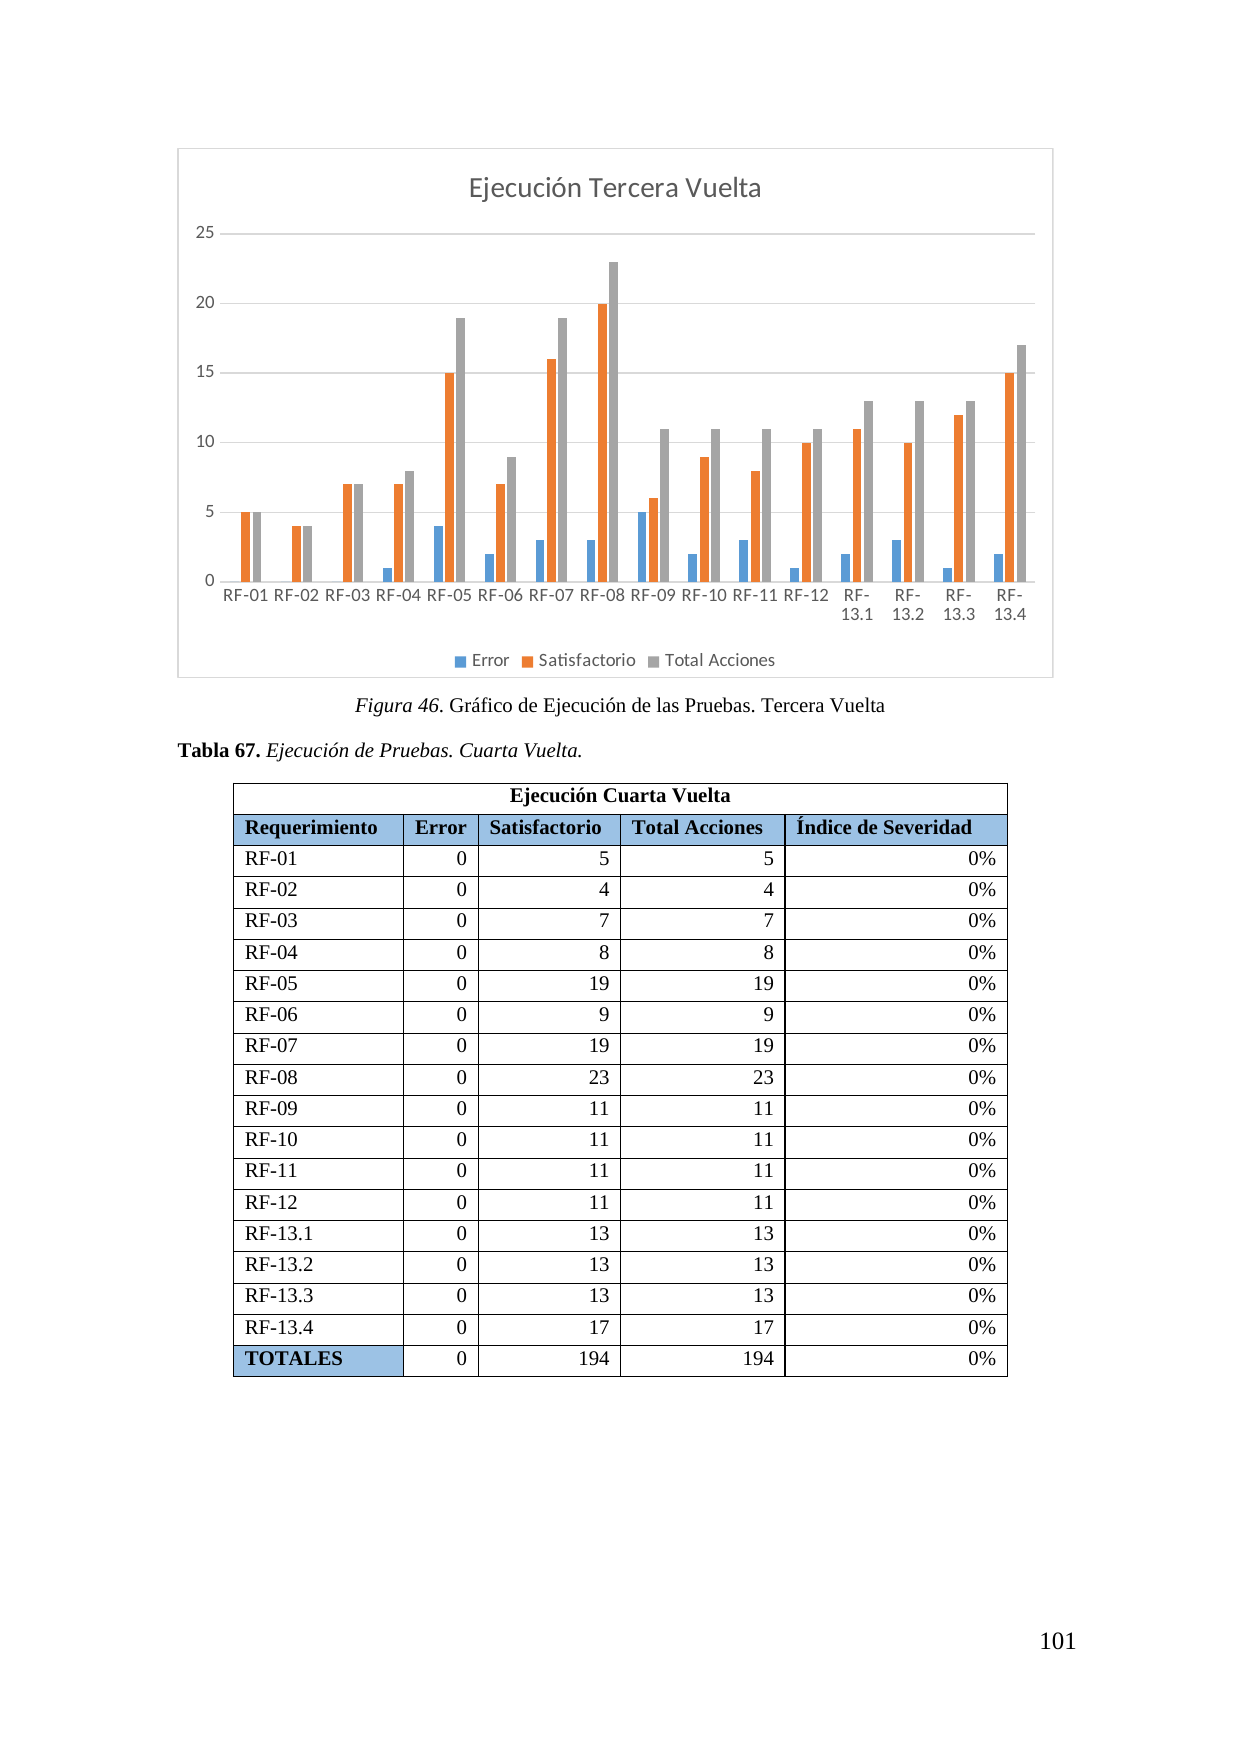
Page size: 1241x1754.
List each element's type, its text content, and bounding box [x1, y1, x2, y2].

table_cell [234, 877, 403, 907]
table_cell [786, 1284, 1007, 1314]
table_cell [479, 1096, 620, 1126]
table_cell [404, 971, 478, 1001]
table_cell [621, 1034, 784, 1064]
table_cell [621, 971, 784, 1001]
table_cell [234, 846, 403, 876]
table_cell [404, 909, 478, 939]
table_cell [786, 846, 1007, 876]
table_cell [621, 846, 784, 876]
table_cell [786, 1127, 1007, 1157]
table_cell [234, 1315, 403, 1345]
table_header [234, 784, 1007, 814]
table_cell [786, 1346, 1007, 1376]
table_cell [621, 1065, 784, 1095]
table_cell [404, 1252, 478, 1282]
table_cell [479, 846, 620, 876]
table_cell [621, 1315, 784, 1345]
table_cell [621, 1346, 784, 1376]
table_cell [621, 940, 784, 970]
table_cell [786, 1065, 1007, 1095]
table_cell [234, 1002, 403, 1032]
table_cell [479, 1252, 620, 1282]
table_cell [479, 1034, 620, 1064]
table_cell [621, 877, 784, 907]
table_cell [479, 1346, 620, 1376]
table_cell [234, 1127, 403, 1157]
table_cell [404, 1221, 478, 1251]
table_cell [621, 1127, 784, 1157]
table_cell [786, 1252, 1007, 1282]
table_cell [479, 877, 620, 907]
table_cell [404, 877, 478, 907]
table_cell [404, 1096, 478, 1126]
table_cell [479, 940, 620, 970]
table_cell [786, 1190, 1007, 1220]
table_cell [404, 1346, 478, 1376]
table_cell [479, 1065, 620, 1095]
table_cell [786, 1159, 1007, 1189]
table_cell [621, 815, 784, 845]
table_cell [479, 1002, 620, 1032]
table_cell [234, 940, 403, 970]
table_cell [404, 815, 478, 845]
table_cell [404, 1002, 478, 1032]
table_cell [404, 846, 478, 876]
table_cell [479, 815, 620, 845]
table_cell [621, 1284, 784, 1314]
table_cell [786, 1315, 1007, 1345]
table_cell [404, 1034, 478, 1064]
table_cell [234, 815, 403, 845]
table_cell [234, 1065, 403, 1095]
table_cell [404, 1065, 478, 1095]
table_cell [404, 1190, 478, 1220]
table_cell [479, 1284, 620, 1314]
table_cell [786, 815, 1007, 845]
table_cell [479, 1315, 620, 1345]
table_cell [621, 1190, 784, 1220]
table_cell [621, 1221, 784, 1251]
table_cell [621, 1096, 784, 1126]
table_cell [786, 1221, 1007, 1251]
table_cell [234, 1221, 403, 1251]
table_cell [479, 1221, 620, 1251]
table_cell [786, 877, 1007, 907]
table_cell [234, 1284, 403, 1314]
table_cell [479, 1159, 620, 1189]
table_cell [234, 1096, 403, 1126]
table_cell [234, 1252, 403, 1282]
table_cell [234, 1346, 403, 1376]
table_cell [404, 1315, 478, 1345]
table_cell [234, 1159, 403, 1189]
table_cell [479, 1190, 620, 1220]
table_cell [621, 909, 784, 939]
text Tabla 67. Ejecución de Pruebas. Cuarta Vuelta. [177, 737, 1063, 762]
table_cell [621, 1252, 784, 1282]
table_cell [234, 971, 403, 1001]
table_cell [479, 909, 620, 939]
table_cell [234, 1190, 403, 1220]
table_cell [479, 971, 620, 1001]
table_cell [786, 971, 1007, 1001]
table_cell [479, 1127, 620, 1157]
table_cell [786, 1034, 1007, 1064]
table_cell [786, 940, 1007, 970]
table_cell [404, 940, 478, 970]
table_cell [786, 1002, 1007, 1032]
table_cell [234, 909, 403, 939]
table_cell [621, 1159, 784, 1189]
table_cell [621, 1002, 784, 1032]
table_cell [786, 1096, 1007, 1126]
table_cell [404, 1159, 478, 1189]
text Figura 46. Gráfico de Ejecución de las Pruebas. Tercera Vuelta [177, 693, 1063, 717]
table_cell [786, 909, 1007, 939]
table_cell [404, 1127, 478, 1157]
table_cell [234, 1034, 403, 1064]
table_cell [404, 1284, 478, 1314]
